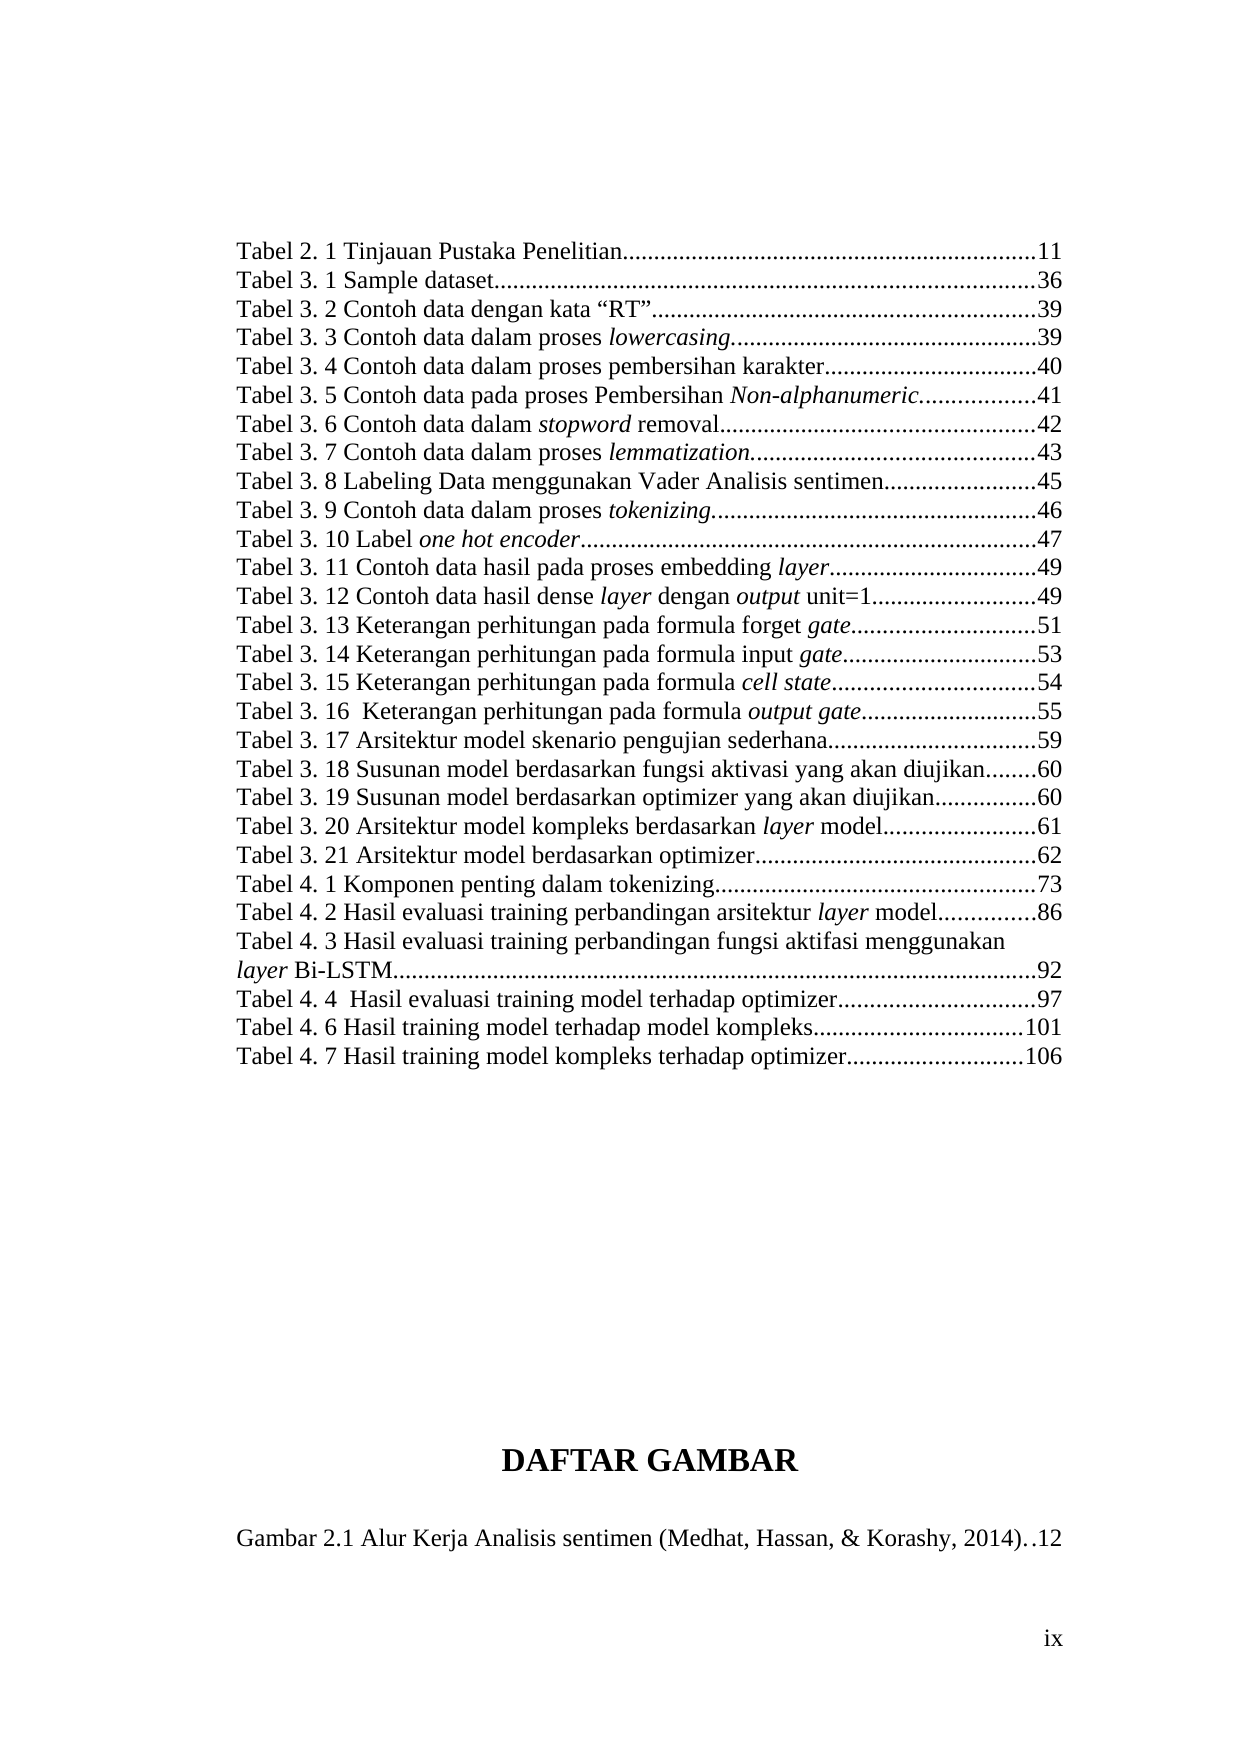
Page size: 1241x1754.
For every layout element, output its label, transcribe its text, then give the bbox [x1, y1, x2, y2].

text Tabel 4. 4 Hasil evaluasi training model terhadap optimizer 97 [236, 984, 1063, 1012]
text Tabel 3. 19 Susunan model berdasarkan optimizer yang akan diujikan 60 [236, 782, 1063, 811]
text Tabel 3. 2 Contoh data dengan kata “RT”. 39 [236, 294, 1063, 322]
text Tabel 3. 5 Contoh data pada proses Pembersihan Non-alphanumeric. 41 [236, 380, 1063, 409]
text Tabel 3. 9 Contoh data dalam proses tokenizing. 46 [236, 495, 1063, 524]
text Tabel 3. 13 Keterangan perhitungan pada formula forget gate 51 [236, 610, 1063, 639]
text Tabel 4. 3 Hasil evaluasi training perbandingan fungsi aktifasi menggunakan layer Bi-LSTM 92 [236, 926, 1063, 984]
text Tabel 2. 1 Tinjauan Pustaka Penelitian. 11 [236, 236, 1063, 265]
text Tabel 3. 6 Contoh data dalam stopword removal. 42 [236, 409, 1063, 437]
text Tabel 3. 16 Keterangan perhitungan pada formula output gate 55 [236, 696, 1063, 725]
subtitle DAFTAR GAMBAR [236, 1440, 1063, 1478]
text Tabel 3. 12 Contoh data hasil dense layer dengan output unit=1 49 [236, 581, 1063, 610]
text Tabel 4. 2 Hasil evaluasi training perbandingan arsitektur layer model. 86 [236, 897, 1063, 926]
text Tabel 3. 11 Contoh data hasil pada proses embedding layer 49 [236, 552, 1063, 581]
text Tabel 3. 10 Label one hot encoder. 47 [236, 524, 1063, 552]
text Tabel 3. 14 Keterangan perhitungan pada formula input gate 53 [236, 639, 1063, 667]
text Tabel 3. 3 Contoh data dalam proses lowercasing. 39 [236, 322, 1063, 351]
text Tabel 3. 20 Arsitektur model kompleks berdasarkan layer model. 61 [236, 811, 1063, 840]
text Tabel 3. 17 Arsitektur model skenario pengujian sederhana 59 [236, 725, 1063, 754]
text Tabel 3. 4 Contoh data dalam proses pembersihan karakter 40 [236, 351, 1063, 380]
text Tabel 4. 6 Hasil training model terhadap model kompleks 101 [236, 1012, 1063, 1041]
text Tabel 4. 7 Hasil training model kompleks terhadap optimizer 106 [236, 1041, 1063, 1070]
text Tabel 3. 18 Susunan model berdasarkan fungsi aktivasi yang akan diujikan 60 [236, 754, 1063, 782]
text Tabel 3. 15 Keterangan perhitungan pada formula cell state 54 [236, 667, 1063, 696]
text Tabel 3. 21 Arsitektur model berdasarkan optimizer 62 [236, 840, 1063, 869]
text Tabel 3. 1 Sample dataset 36 [236, 265, 1063, 294]
text Gambar 2.1 Alur Kerja Analisis sentimen (Medhat, Hassan, & Korashy, 2014) 12 [236, 1523, 1063, 1552]
text Tabel 3. 8 Labeling Data menggunakan Vader Analisis sentimen 45 [236, 466, 1063, 495]
text Tabel 4. 1 Komponen penting dalam tokenizing 73 [236, 869, 1063, 897]
text Tabel 3. 7 Contoh data dalam proses lemmatization. 43 [236, 437, 1063, 466]
